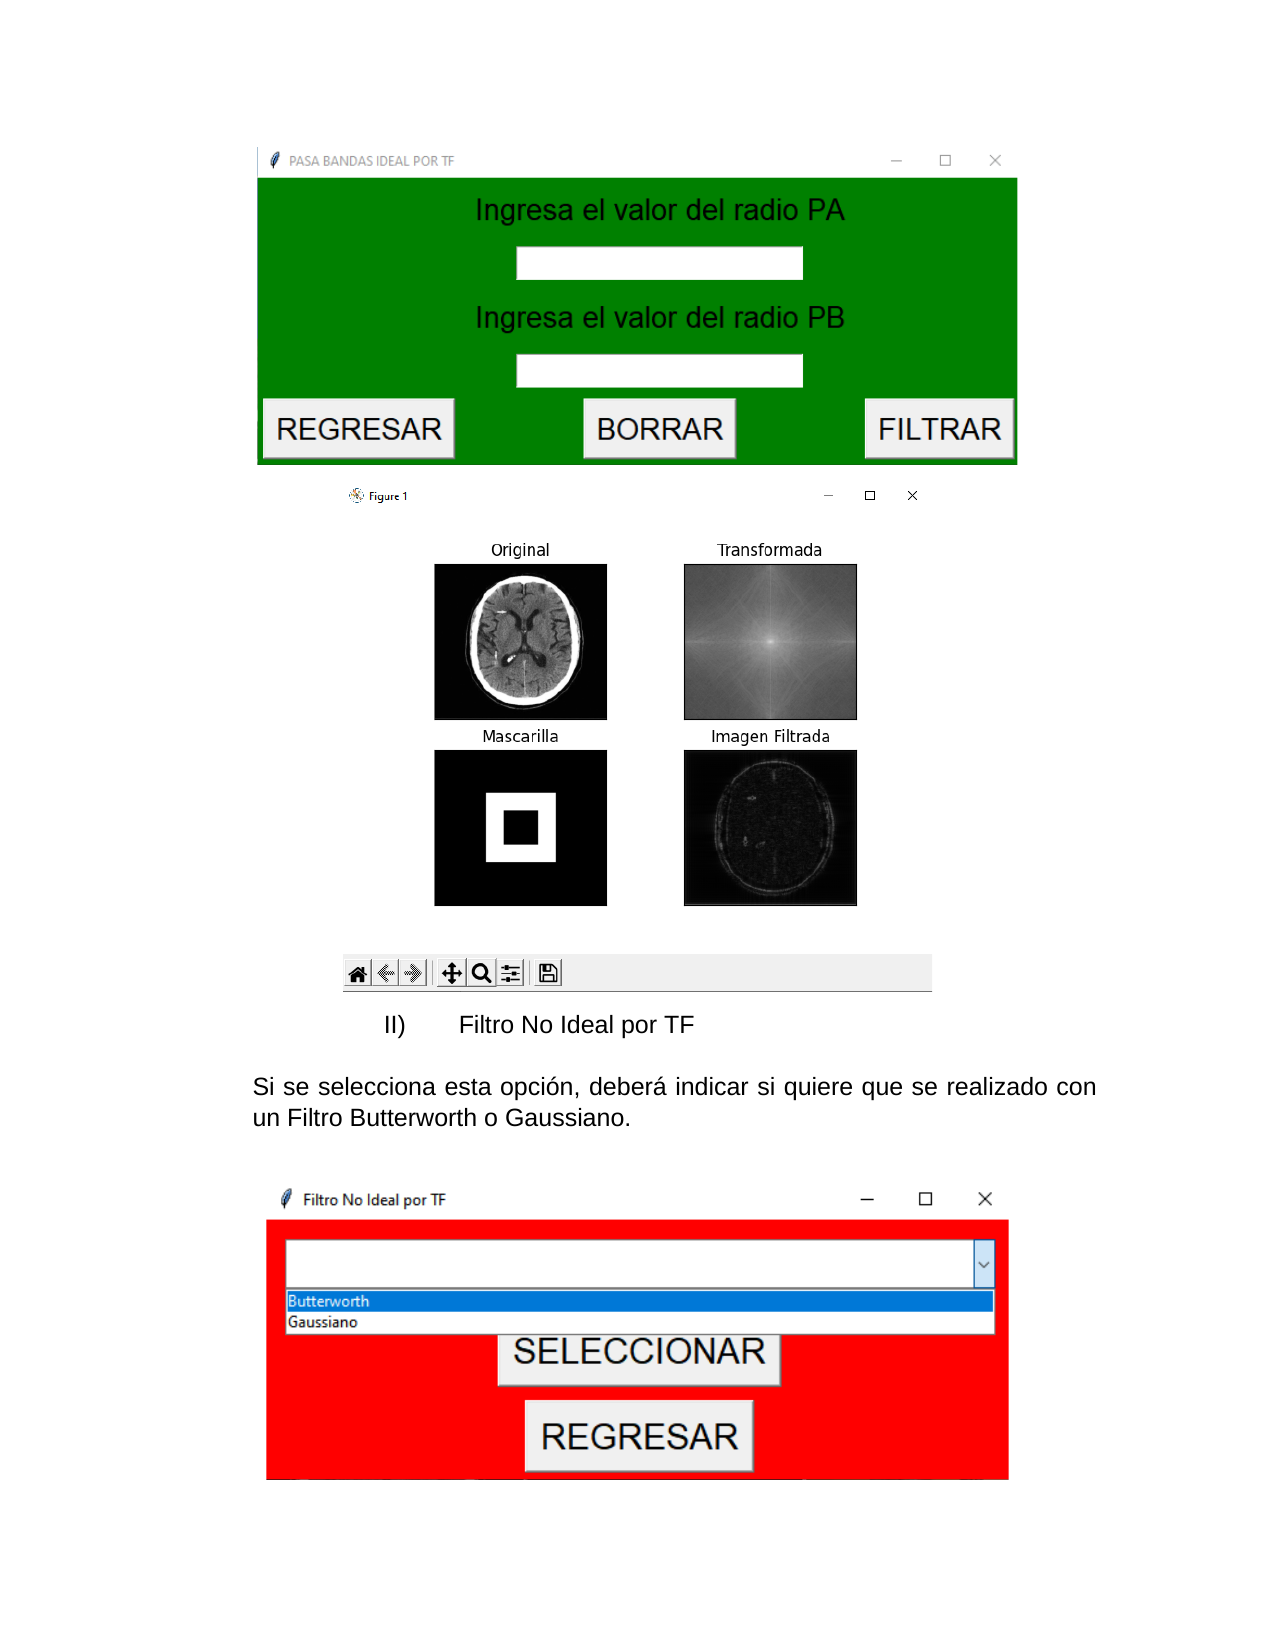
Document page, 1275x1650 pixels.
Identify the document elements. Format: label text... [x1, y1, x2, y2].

list Si se selecciona esta opción, deberá indicar si quiere que se realizado con un Filtro Butterworth o Gaussiano. [252, 1072, 1098, 1132]
picture [266, 1182, 1009, 1480]
picture [257, 147, 1018, 465]
list Filtro No Ideal por TF [383, 1010, 1098, 1039]
picture [343, 483, 933, 992]
